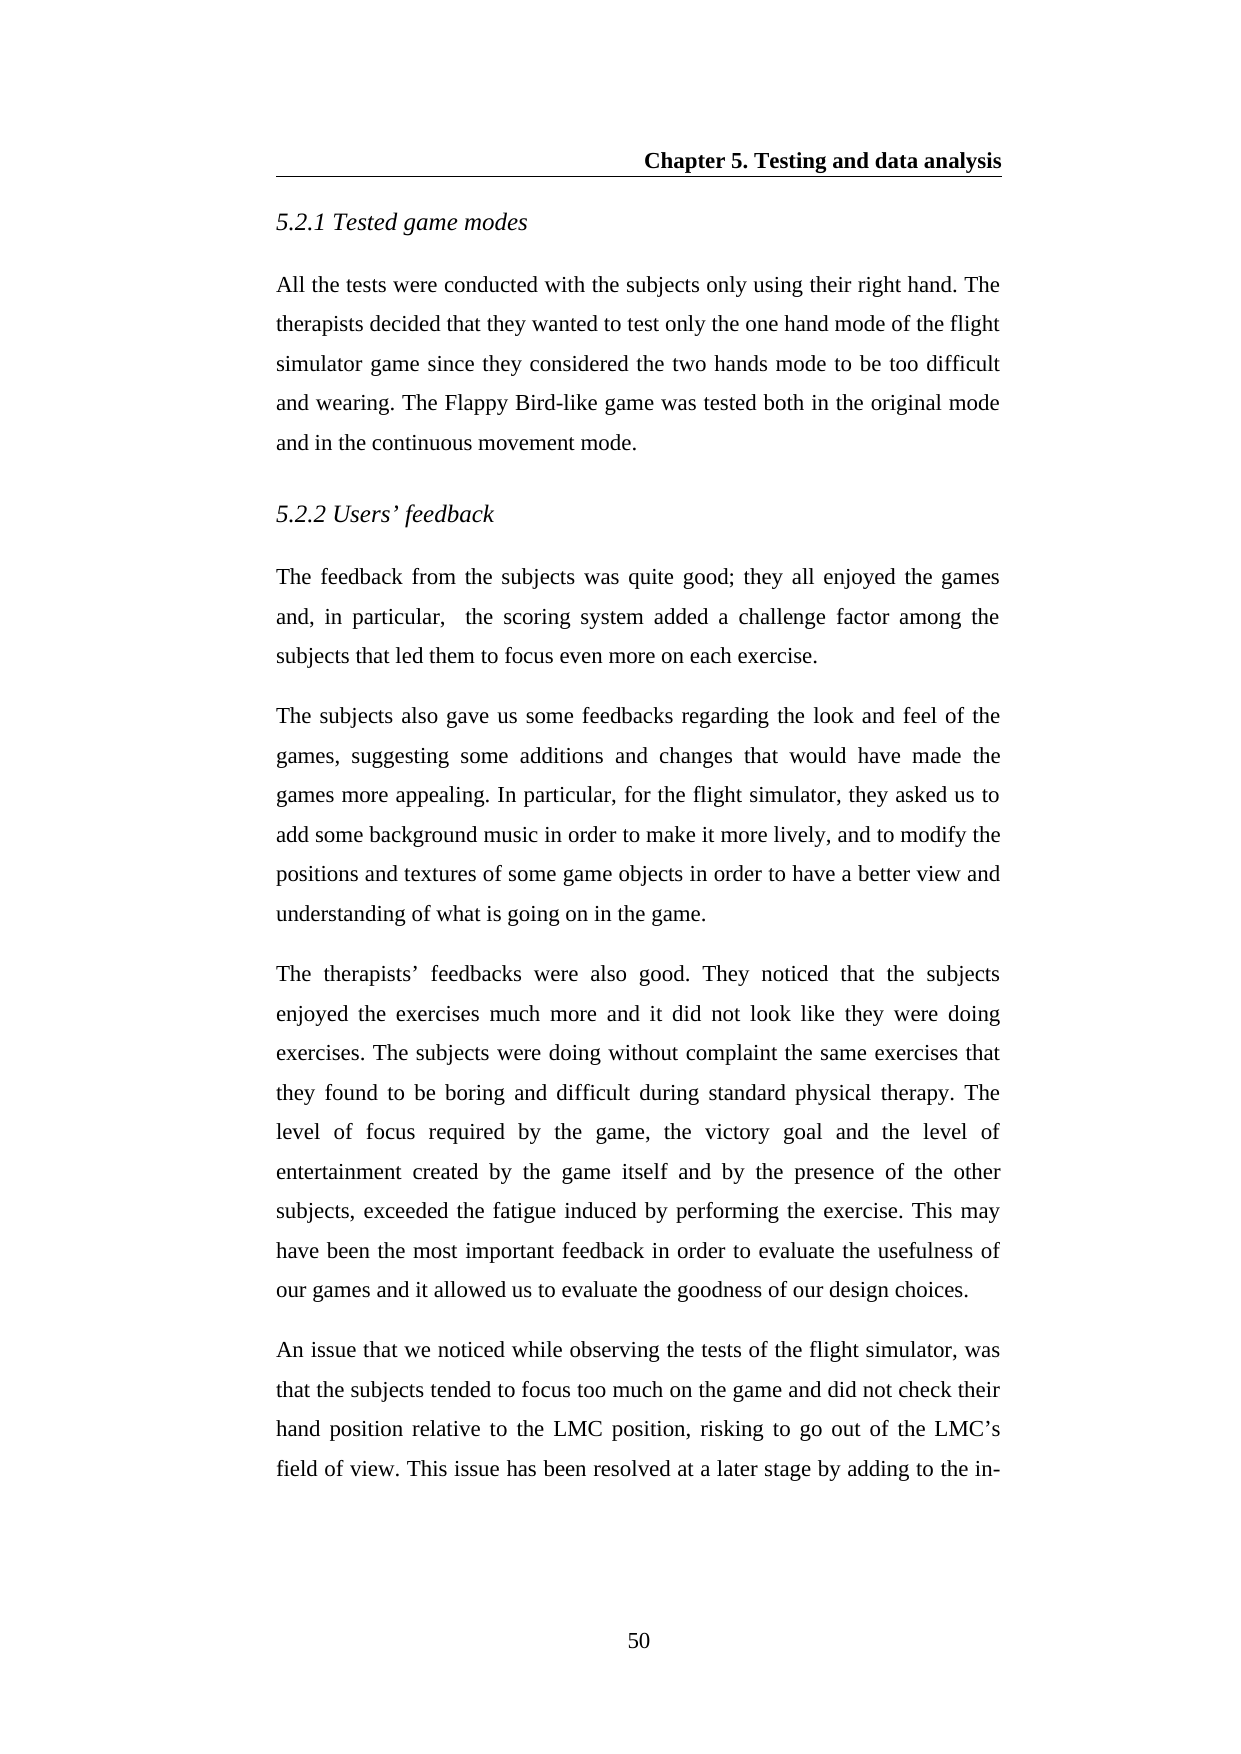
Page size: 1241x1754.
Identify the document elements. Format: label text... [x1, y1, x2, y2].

text The subjects also gave us some feedbacks regarding the look and feel of the games, suggesting some additions and changes that would have made the games more appealing. In particular, for the flight simulator, they asked us to add some background music in order to make it more lively, and to modify the positions and textures of some game objects in order to have a better view and understanding of what is going on in the game. [276, 703, 1002, 926]
subtitle 5.2.2 Users’ feedback [276, 499, 1002, 528]
text The feedback from the subjects was quite good; they all enjoyed the games and, in particular, the scoring system added a challenge factor among the subjects that led them to focus even more on each exercise. [276, 563, 1002, 669]
text The therapists’ feedbacks were also good. They noticed that the subjects enjoyed the exercises much more and it did not look like they were doing exercises. The subjects were doing without complaint the same exercises that they found to be boring and difficult during standard physical therapy. The level of focus required by the game, the victory goal and the level of entertainment created by the game itself and by the presence of the other subjects, exceeded the fatigue induced by performing the exercise. This may have been the most important feedback in order to evaluate the usefulness of our games and it allowed us to evaluate the goodness of our design choices. [276, 960, 1002, 1302]
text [276, 1336, 1002, 1481]
subtitle 5.2.1 Tested game modes [276, 207, 1002, 236]
text All the tests were conducted with the subjects only using their right hand. The therapists decided that they wanted to test only the one hand mode of the flight simulator game since they considered the two hands mode to be too difficult and wearing. The Flappy Bird-like game was tested both in the original mode and in the continuous movement mode. [276, 271, 1002, 455]
